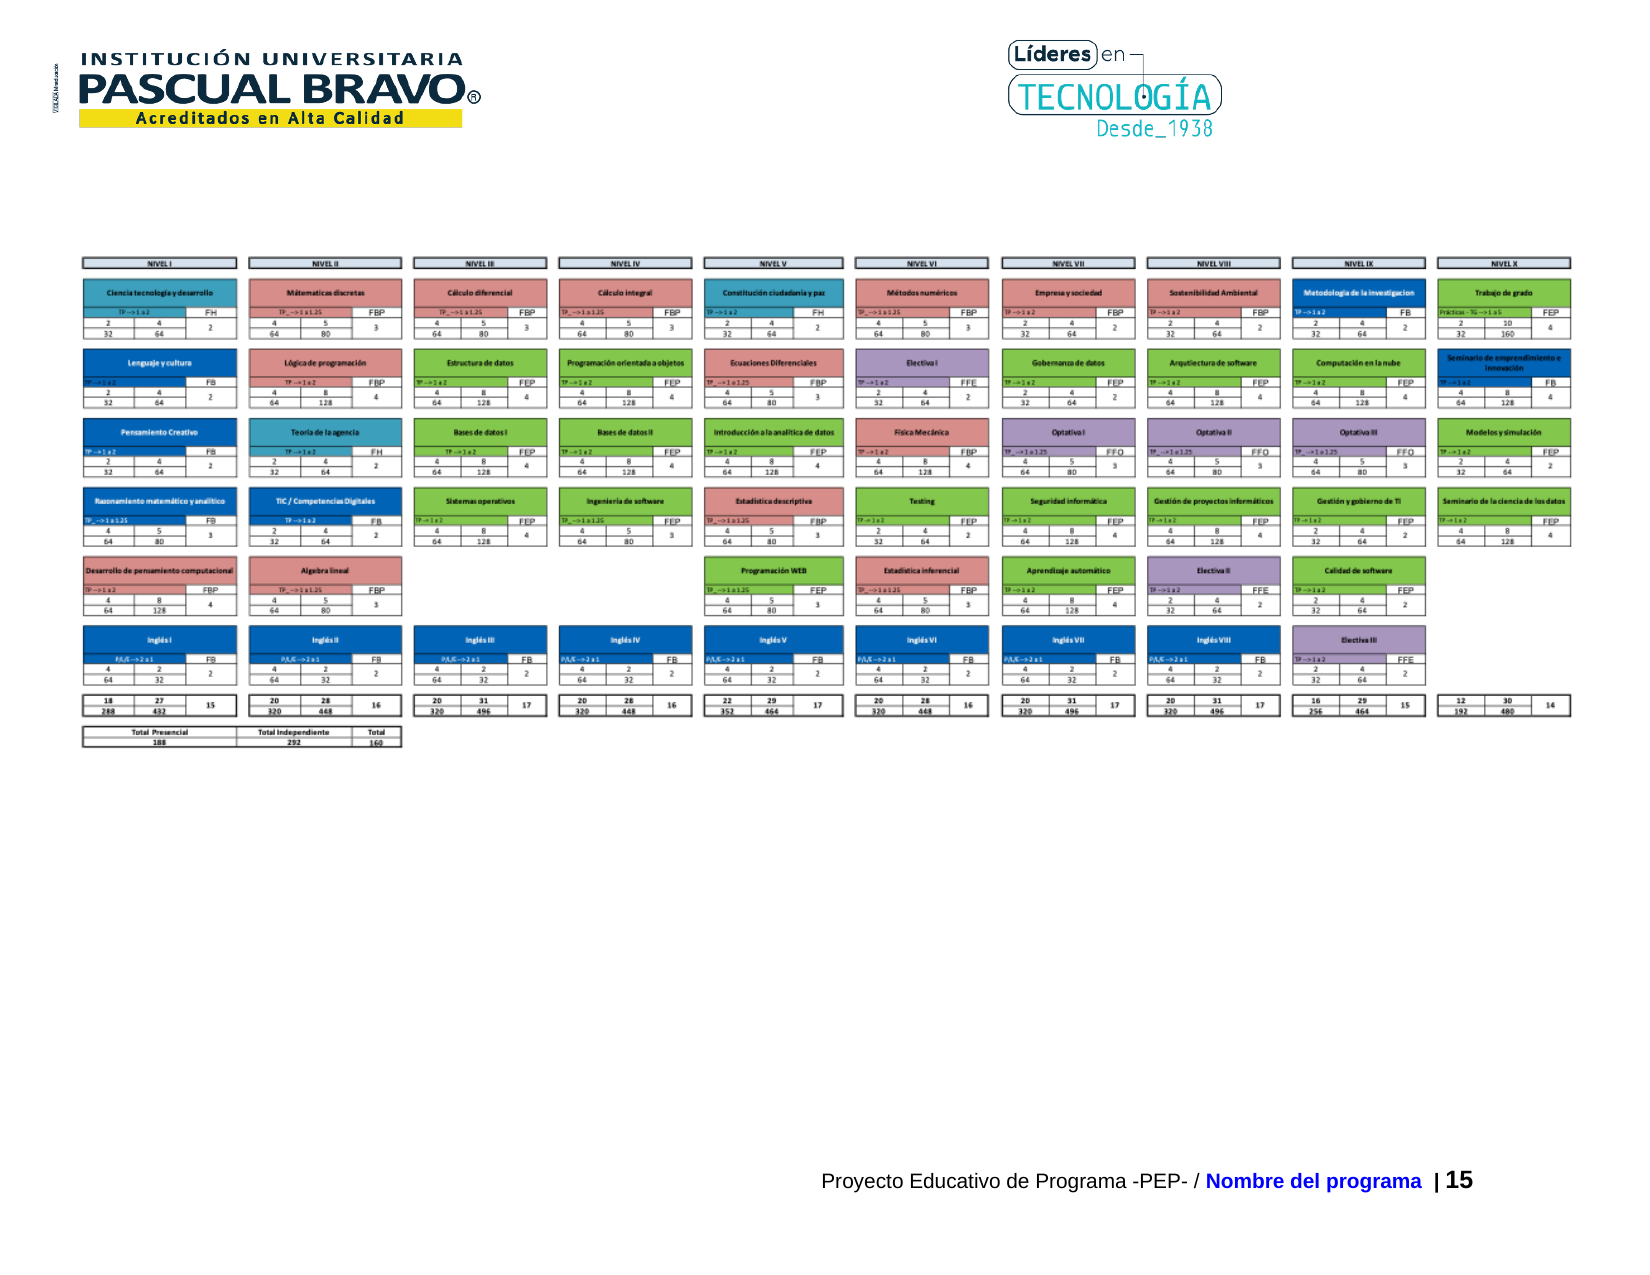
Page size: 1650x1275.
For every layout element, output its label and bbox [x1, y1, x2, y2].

picture [31, 12, 497, 169]
picture [980, 12, 1242, 169]
picture [73, 248, 1584, 754]
